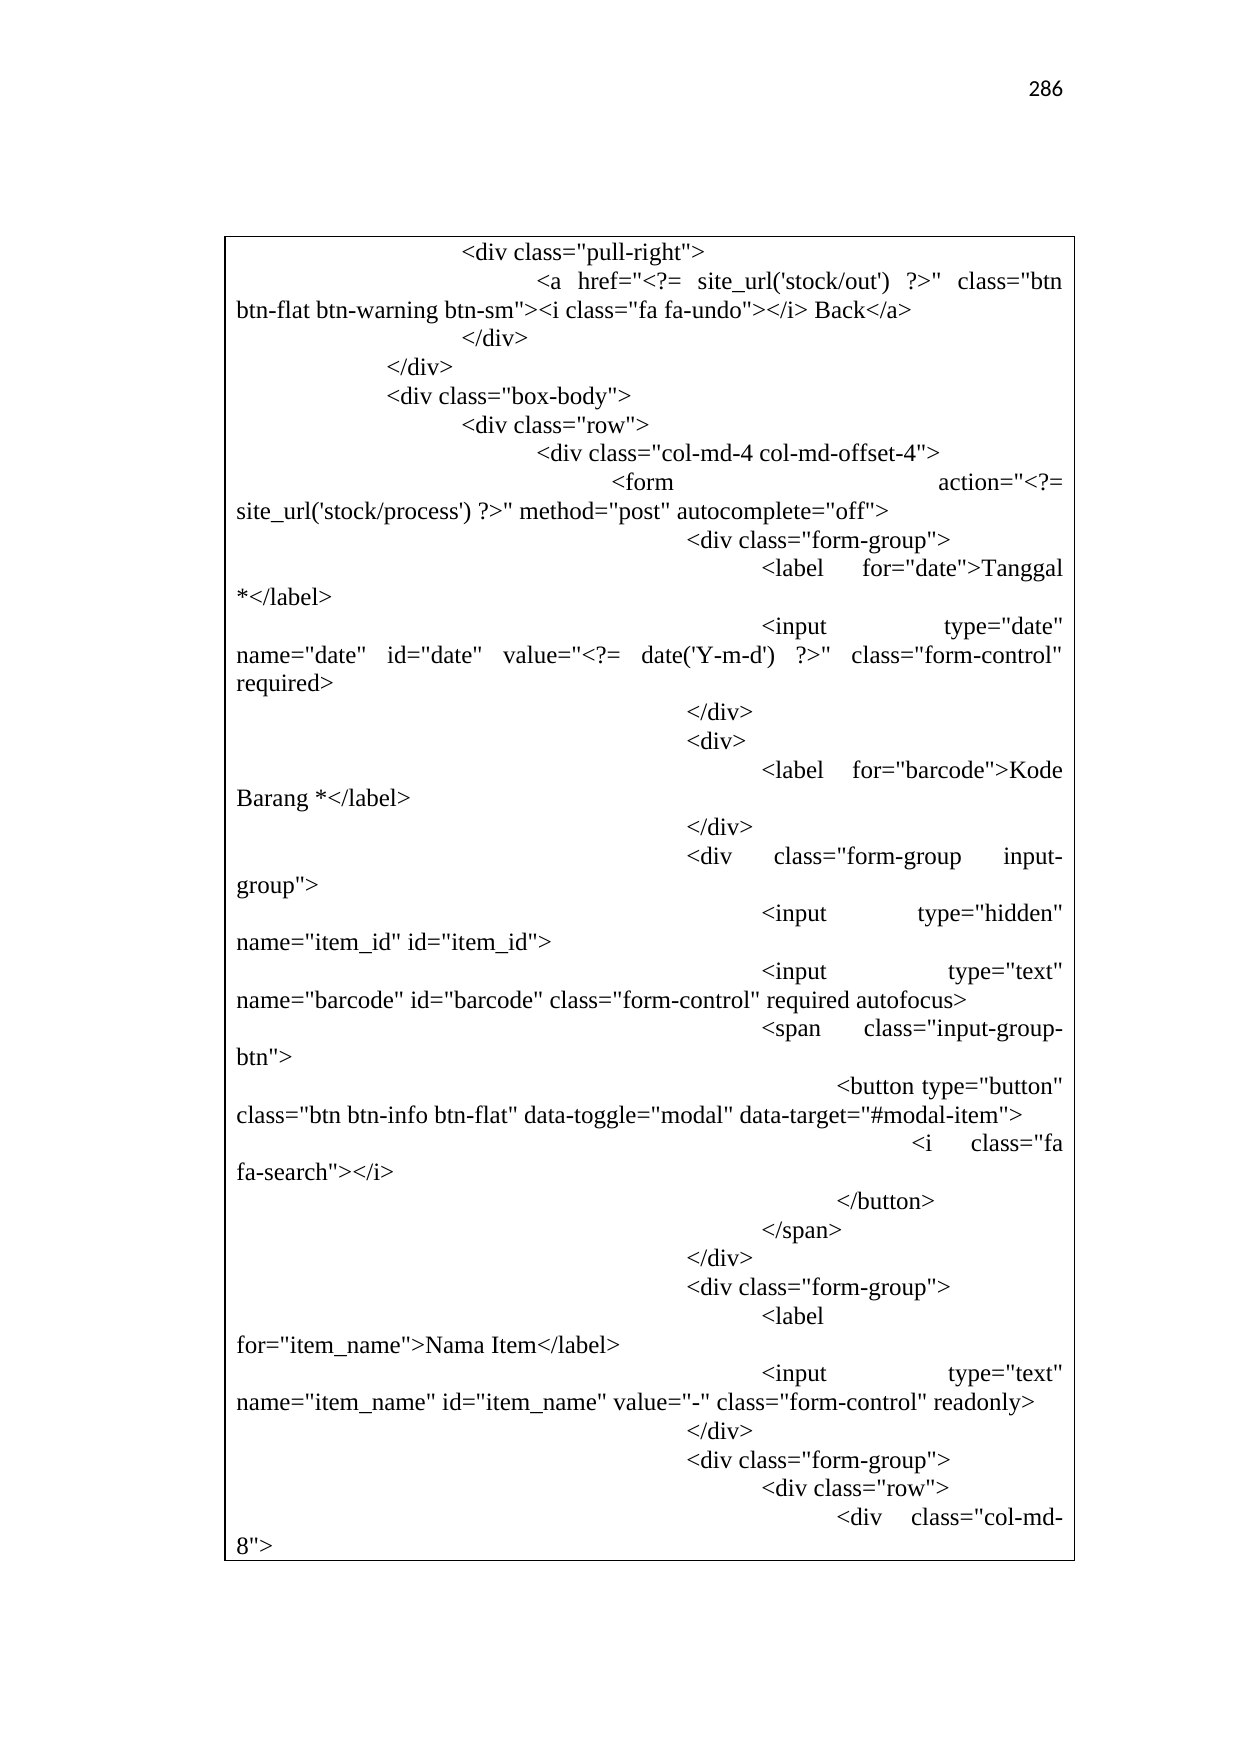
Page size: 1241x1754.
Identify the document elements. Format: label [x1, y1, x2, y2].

table_cell [226, 237, 1074, 1560]
